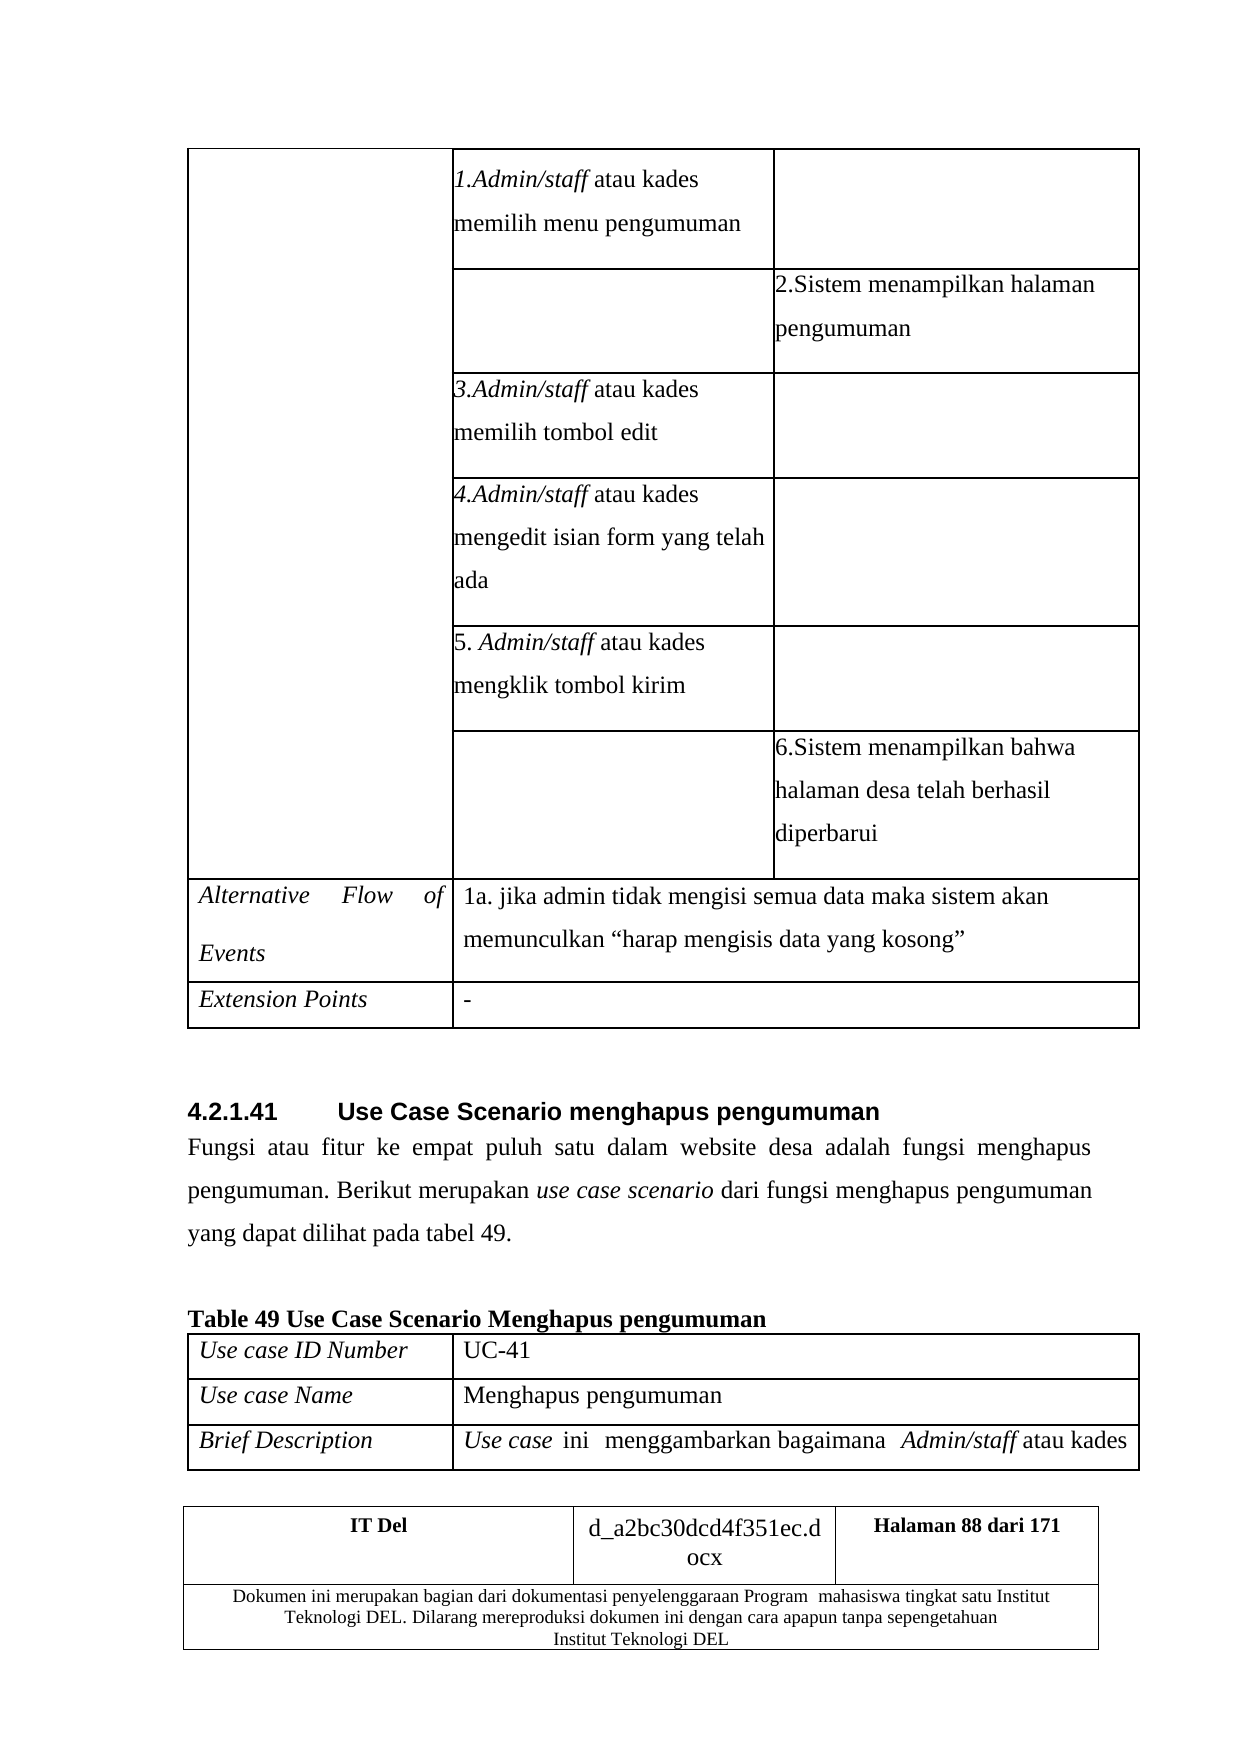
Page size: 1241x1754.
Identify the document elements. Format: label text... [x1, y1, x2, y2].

table_cell [775, 150, 1138, 267]
table_header Use case ID Number [189, 1335, 452, 1378]
table_cell [454, 732, 773, 878]
text Fungsi atau fitur ke empat puluh satu dalam website desa adalah fungsi menghapus pengumuman. Berikut merupakan use case scenario dari fungsi menghapus pengumuman yang dapat dilihat pada tabel 49. [187, 1132, 1092, 1247]
table_cell - [454, 983, 1138, 1027]
table_cell 1a. jika admin tidak mengisi semua data maka sistem akan memunculkan “harap mengisis data yang kosong” [454, 880, 1138, 981]
table_cell [775, 479, 1138, 625]
table_cell Alternative Flow of Events [189, 880, 452, 981]
text Table 49 Use Case Scenario Menghapus pengumuman [187, 1304, 1092, 1333]
table_cell 1.Admin/staff atau kades memilih menu pengumuman [454, 150, 773, 267]
table_header UC-41 [454, 1335, 1138, 1378]
table_cell 3.Admin/staff atau kades memilih tombol edit [454, 374, 773, 477]
table_cell 2.Sistem menampilkan halaman pengumuman [775, 270, 1138, 372]
table_cell [454, 270, 773, 372]
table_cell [454, 1426, 1138, 1468]
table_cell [189, 149, 452, 878]
table_cell 4.Admin/staff atau kades mengedit isian form yang telah ada [454, 479, 773, 625]
table_cell Extension Points [189, 983, 452, 1027]
subtitle Use Case Scenario menghapus pengumuman [187, 1097, 1092, 1126]
table_cell Use case Name [189, 1380, 452, 1423]
table_cell Menghapus pengumuman [454, 1380, 1138, 1423]
table_cell 6.Sistem menampilkan bahwa halaman desa telah berhasil diperbarui [775, 732, 1138, 878]
table_cell [775, 374, 1138, 477]
table_cell Brief Description [189, 1426, 452, 1468]
table_cell [775, 627, 1138, 730]
table_cell 5. Admin/staff atau kades mengklik tombol kirim [454, 627, 773, 730]
